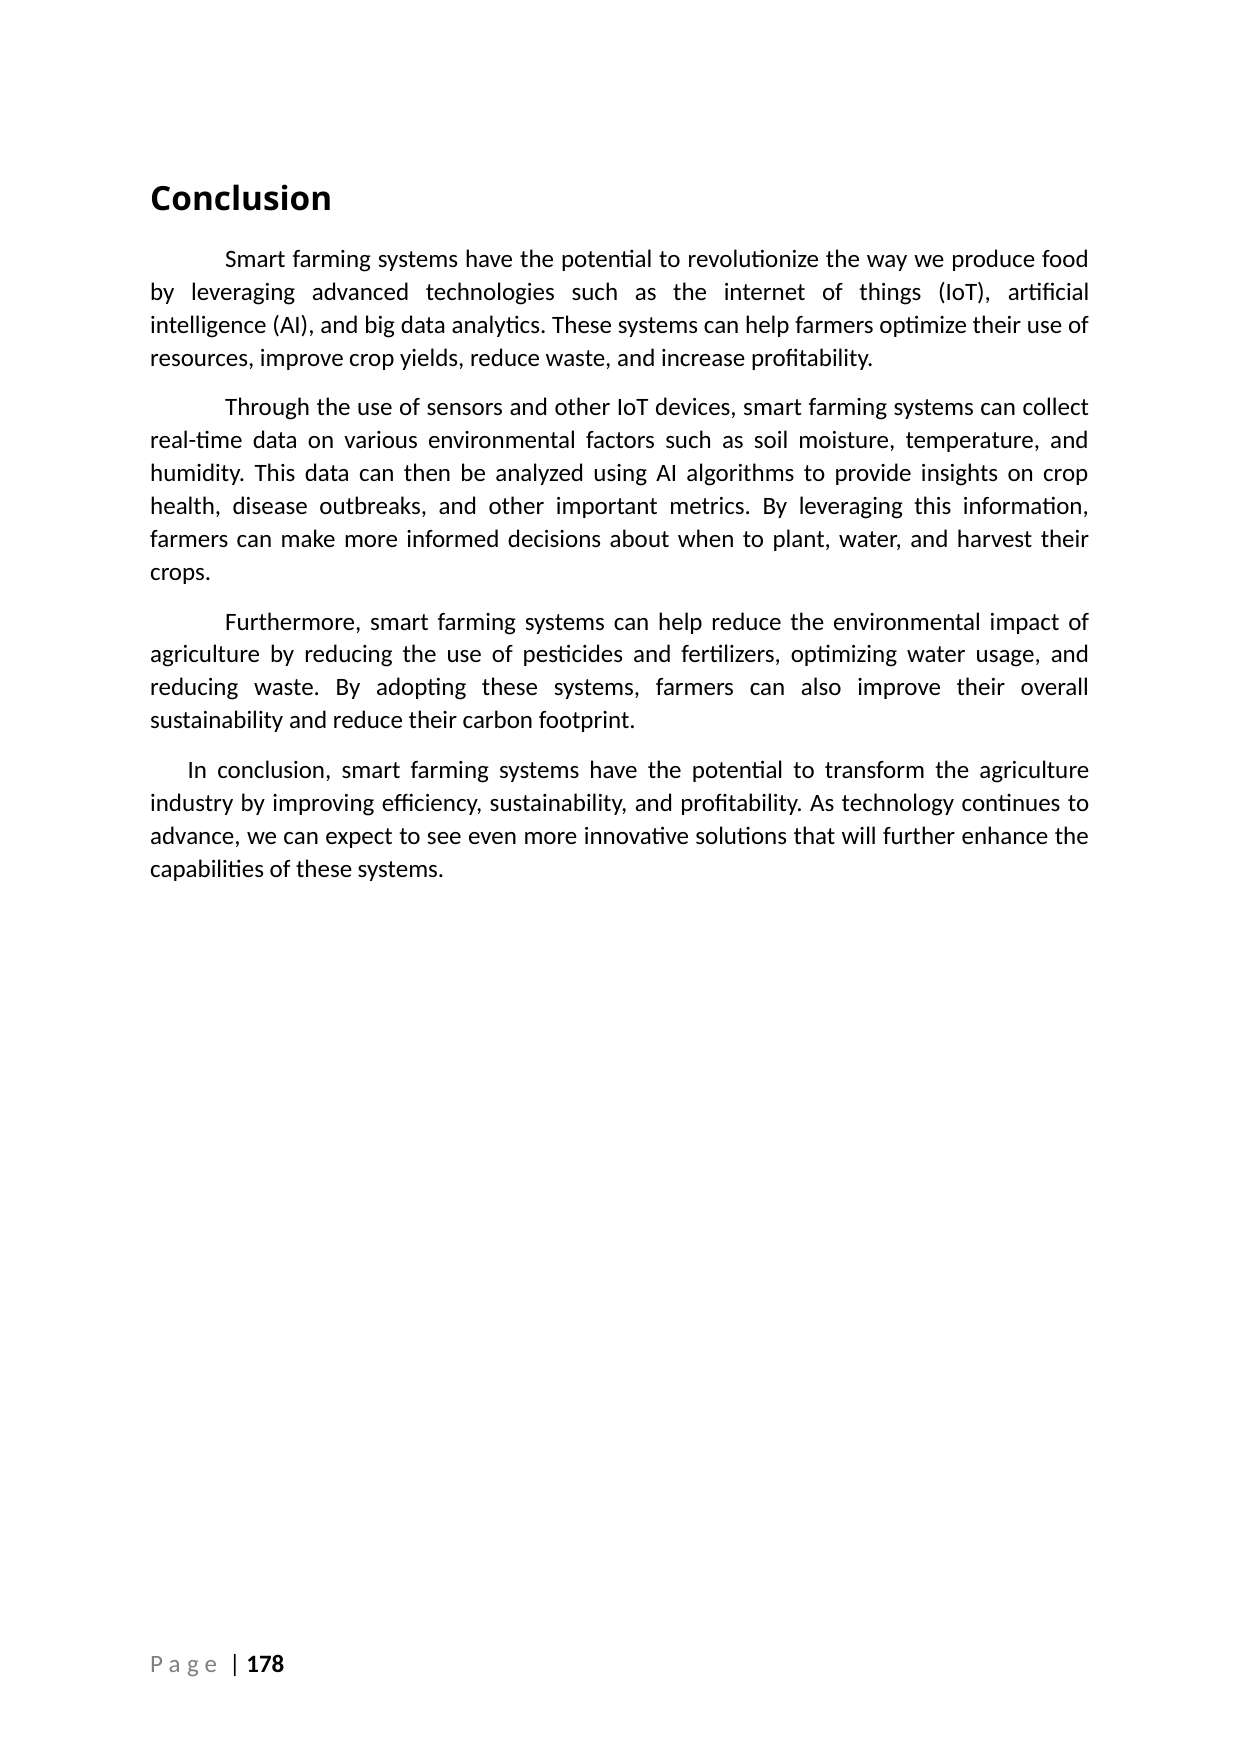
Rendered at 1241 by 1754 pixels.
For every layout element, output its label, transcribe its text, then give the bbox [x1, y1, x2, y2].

text Through the use of sensors and other IoT devices, smart farming systems can collect real-time data on various environmental factors such as soil moisture, temperature, and humidity. This data can then be analyzed using AI algorithms to provide insights on crop health, disease outbreaks, and other important metrics. By leveraging this information, farmers can make more informed decisions about when to plant, water, and harvest their crops. [150, 391, 1090, 587]
text Furthermore, smart farming systems can help reduce the environmental impact of agriculture by reducing the use of pesticides and fertilizers, optimizing water usage, and reducing waste. By adopting these systems, farmers can also improve their overall sustainability and reduce their carbon footprint. [150, 606, 1090, 735]
text Smart farming systems have the potential to revolutionize the way we produce food by leveraging advanced technologies such as the internet of things (IoT), artificial intelligence (AI), and big data analytics. These systems can help farmers optimize their use of resources, improve crop yields, reduce waste, and increase profitability. [150, 243, 1090, 372]
text In conclusion, smart farming systems have the potential to transform the agriculture industry by improving efficiency, sustainability, and profitability. As technology continues to advance, we can expect to see even more innovative solutions that will further enhance the capabilities of these systems. [150, 754, 1090, 883]
subtitle Conclusion [150, 175, 1090, 220]
